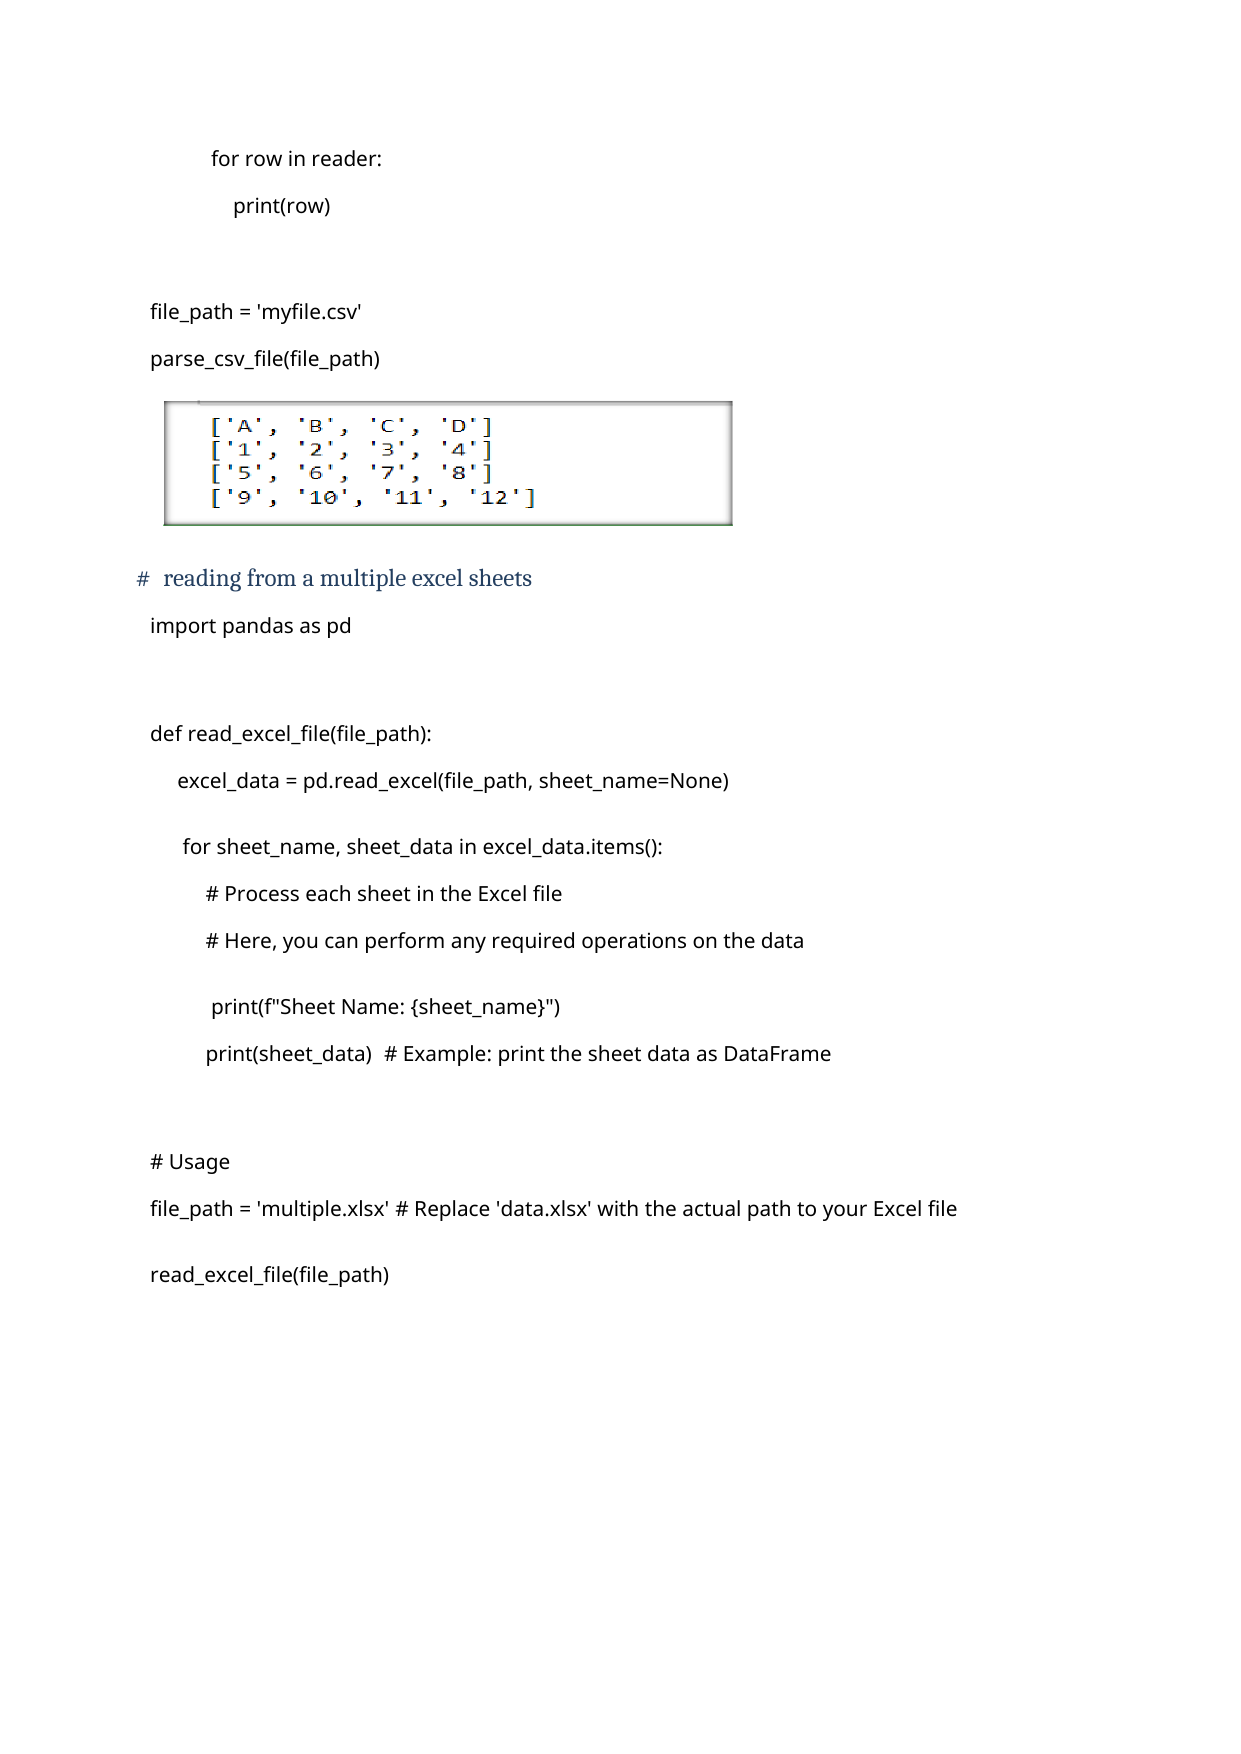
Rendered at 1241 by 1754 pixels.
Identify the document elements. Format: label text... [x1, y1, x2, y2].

text # Process each sheet in the Excel file [205, 879, 1105, 907]
subtitle # reading from a multiple excel sheets [135, 564, 1105, 592]
text for sheet_name, sheet_data in excel_data.items(): [177, 832, 822, 860]
text import pandas as pd [150, 612, 1105, 640]
text # Here, you can perform any required operations on the data [205, 926, 878, 954]
text print(f"Sheet Name: {sheet_name}") [205, 992, 878, 1021]
text for row in reader: [205, 144, 473, 172]
picture [163, 400, 733, 526]
text file_path = 'multiple.xlsx' # Replace 'data.xlsx' with the actual path to your Excel file [150, 1194, 1105, 1223]
text print(sheet_data) # Example: print the sheet data as DataFrame [205, 1039, 1105, 1068]
text def read_excel_file(file_path): [150, 719, 1105, 747]
text file_path = 'myfile.csv' parse_csv_file(file_path) [150, 297, 423, 536]
text print(row) [233, 191, 1105, 219]
text excel_data = pd.read_excel(file_path, sheet_name=None) [177, 766, 822, 794]
text read_excel_file(file_path) [150, 1260, 1105, 1289]
text # Usage [150, 1147, 1105, 1175]
